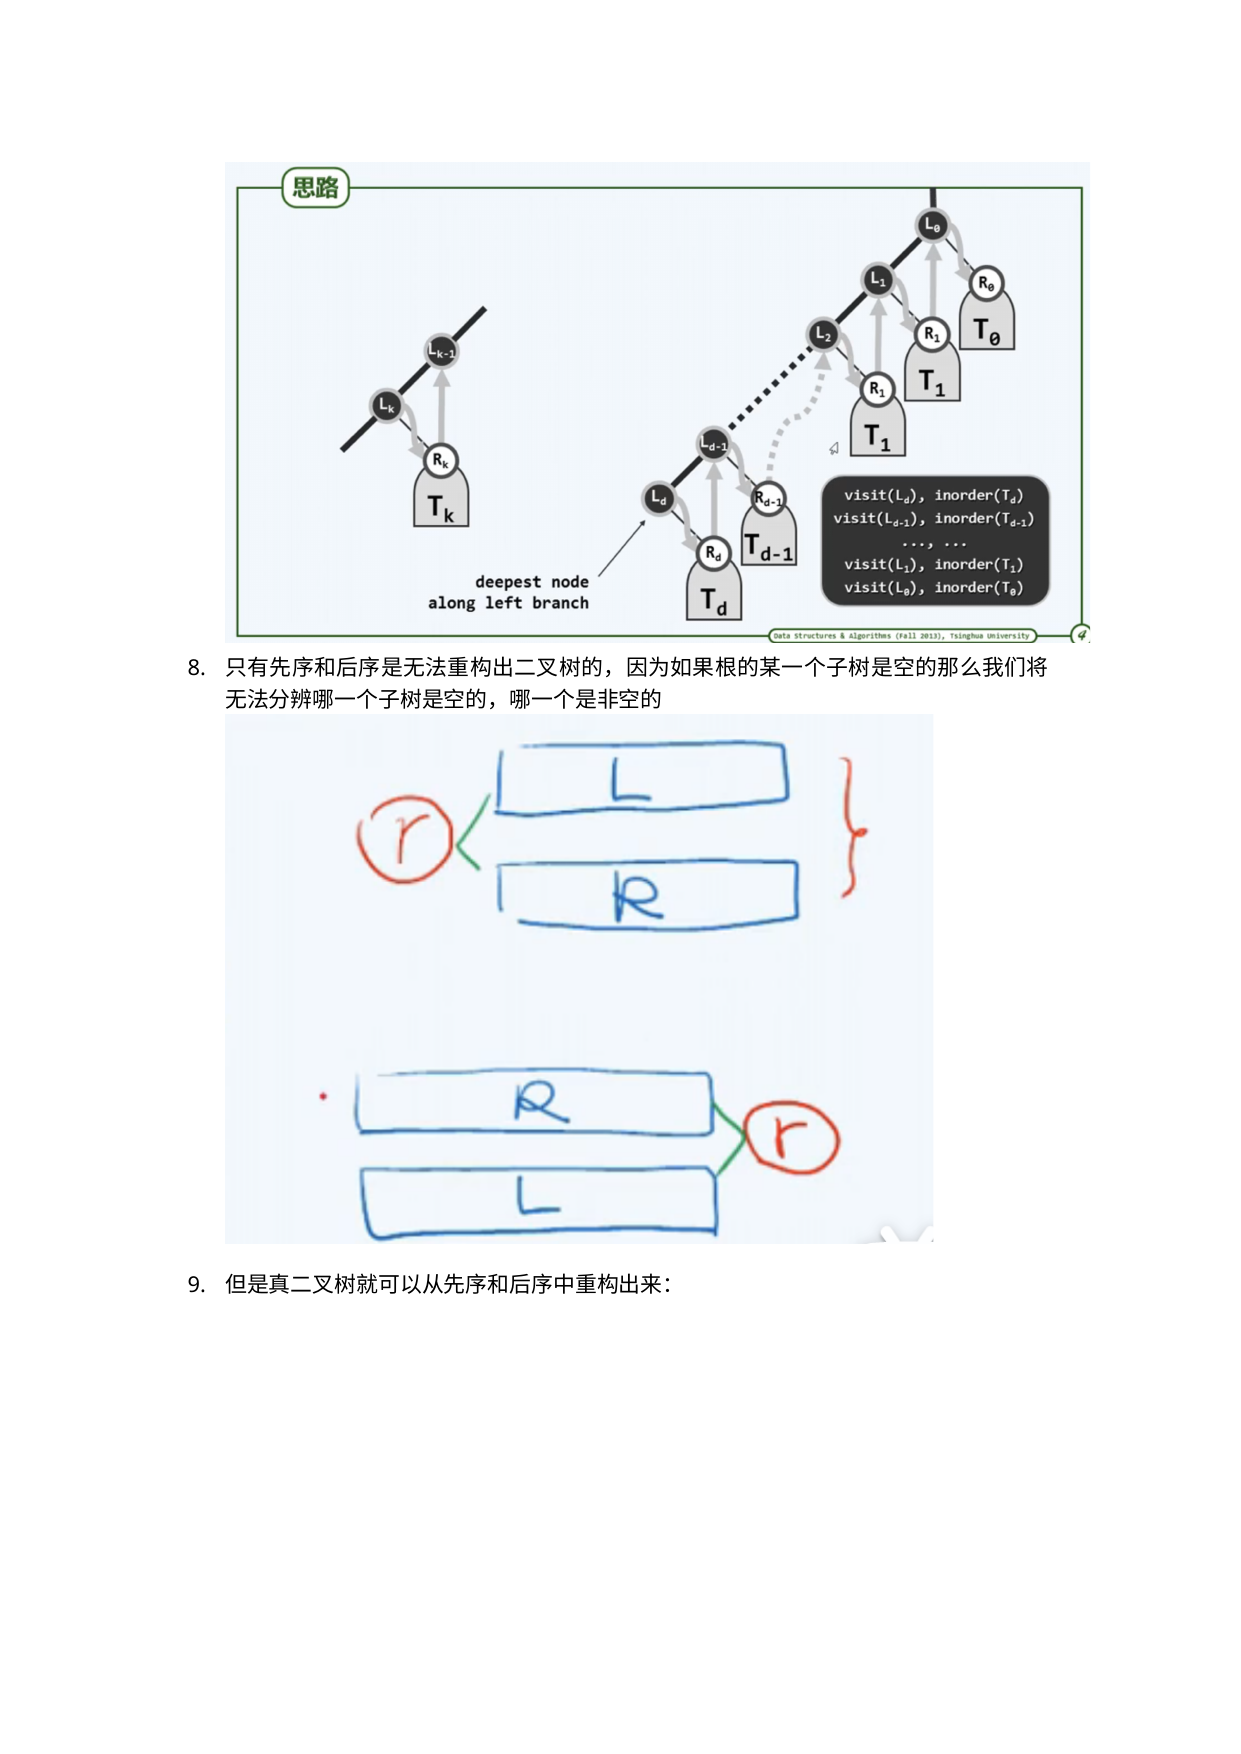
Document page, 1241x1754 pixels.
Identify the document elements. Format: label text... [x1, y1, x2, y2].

picture [225, 714, 934, 1244]
list 但是真二叉树就可以从先序和后序中重构出来： [187, 1267, 1053, 1299]
picture [225, 162, 1091, 643]
list 只有先序和后序是无法重构出二叉树的，因为如果根的某一个子树是空的那么我们将无法分辨哪一个子树是空的，哪一个是非空的 [187, 649, 1053, 714]
